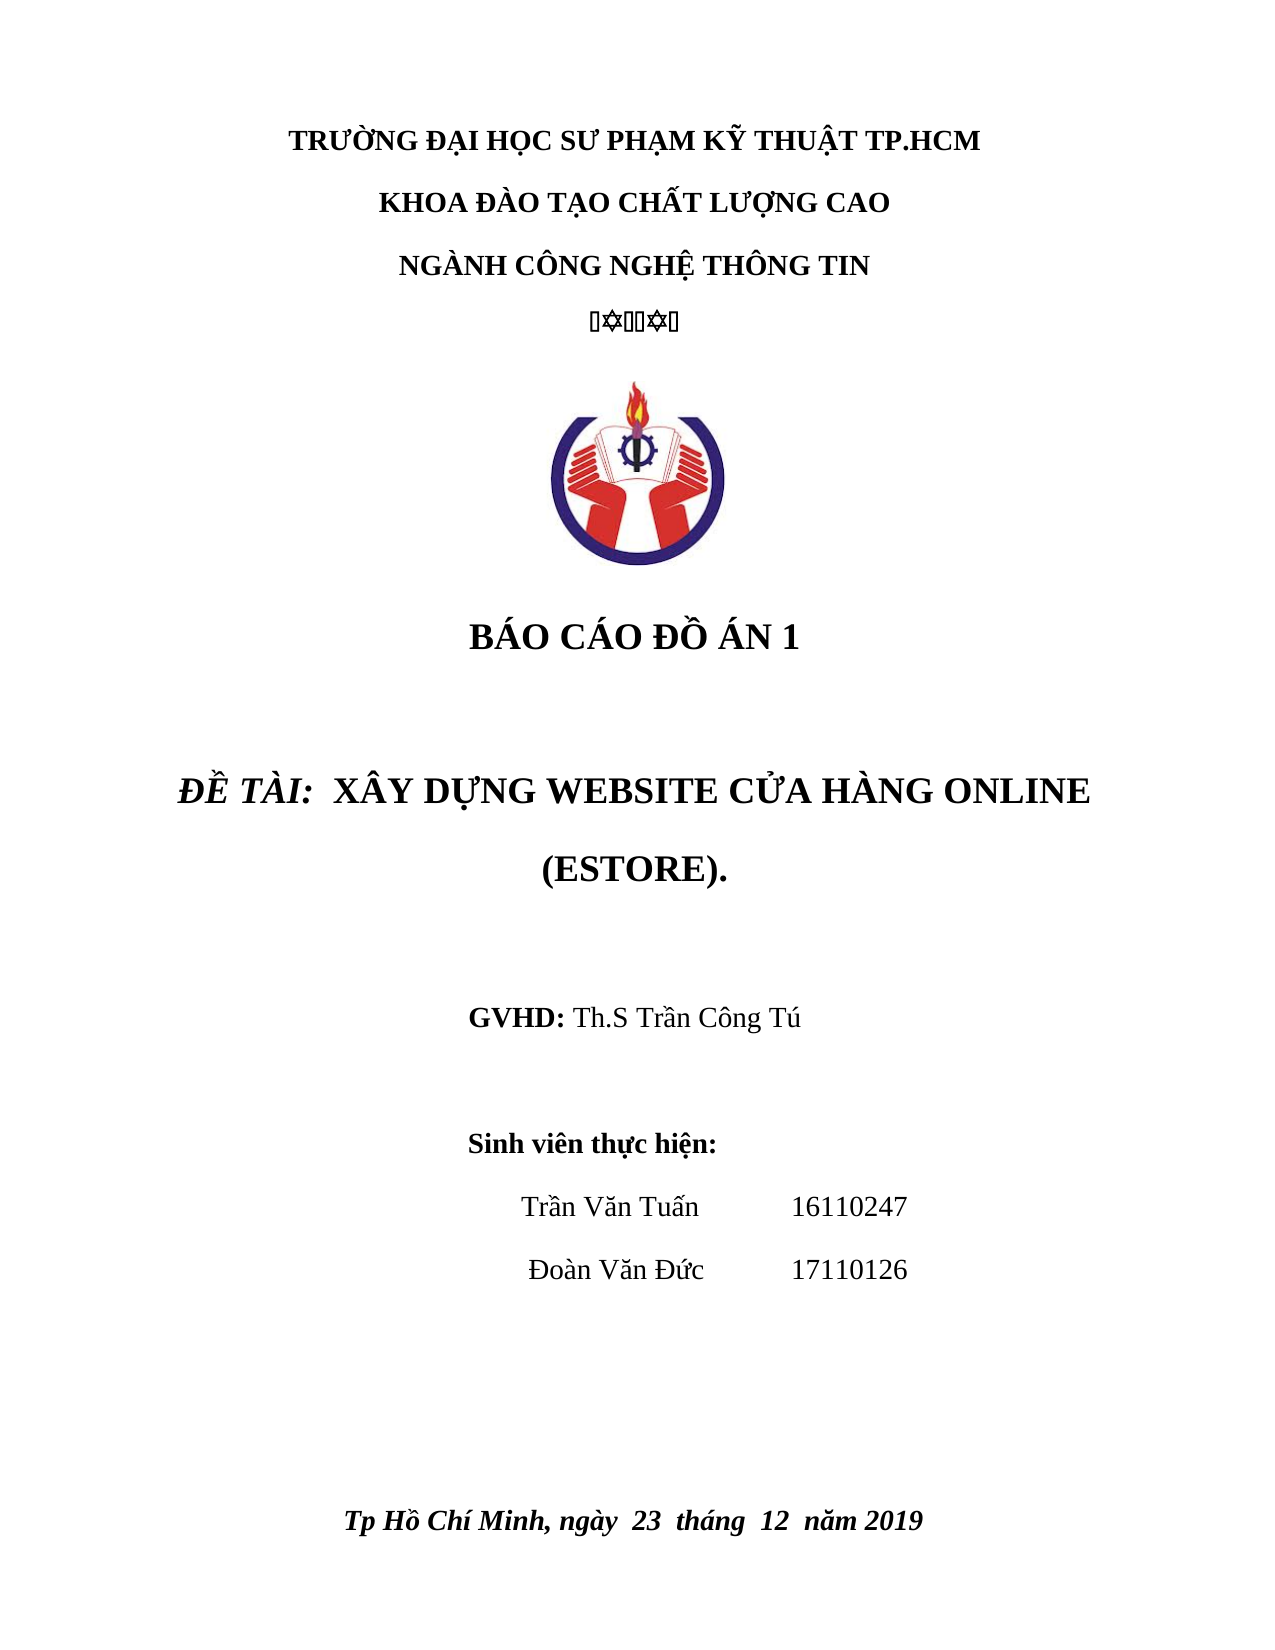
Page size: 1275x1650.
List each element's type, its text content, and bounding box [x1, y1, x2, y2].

text Đoàn Văn Đức 17110126 [446, 1252, 1198, 1285]
text ĐỀ TÀI: XÂY DỰNG WEBSITE CỬA HÀNG ONLINE [71, 769, 1198, 812]
text TRƯỜNG ĐẠI HỌC SƯ PHẠM KỸ THUẬT TP.HCM [71, 123, 1198, 156]
text KHOA ĐÀO TẠO CHẤT LƯỢNG CAO [71, 185, 1198, 219]
text Trần Văn Tuấn 16110247 [446, 1189, 1198, 1222]
text Sinh viên thực hiện: [446, 1126, 1198, 1160]
text BÁO CÁO ĐỒ ÁN 1 [71, 614, 1198, 658]
picture [498, 381, 777, 566]
text (ESTORE). [71, 846, 1198, 889]
text GVHD: Th.S Trần Công Tú [71, 1001, 1198, 1034]
text NGÀNH CÔNG NGHỆ THÔNG TIN [71, 248, 1198, 282]
text Tp Hồ Chí Minh, ngày 23 tháng 12 năm 2019 [71, 1503, 1198, 1537]
